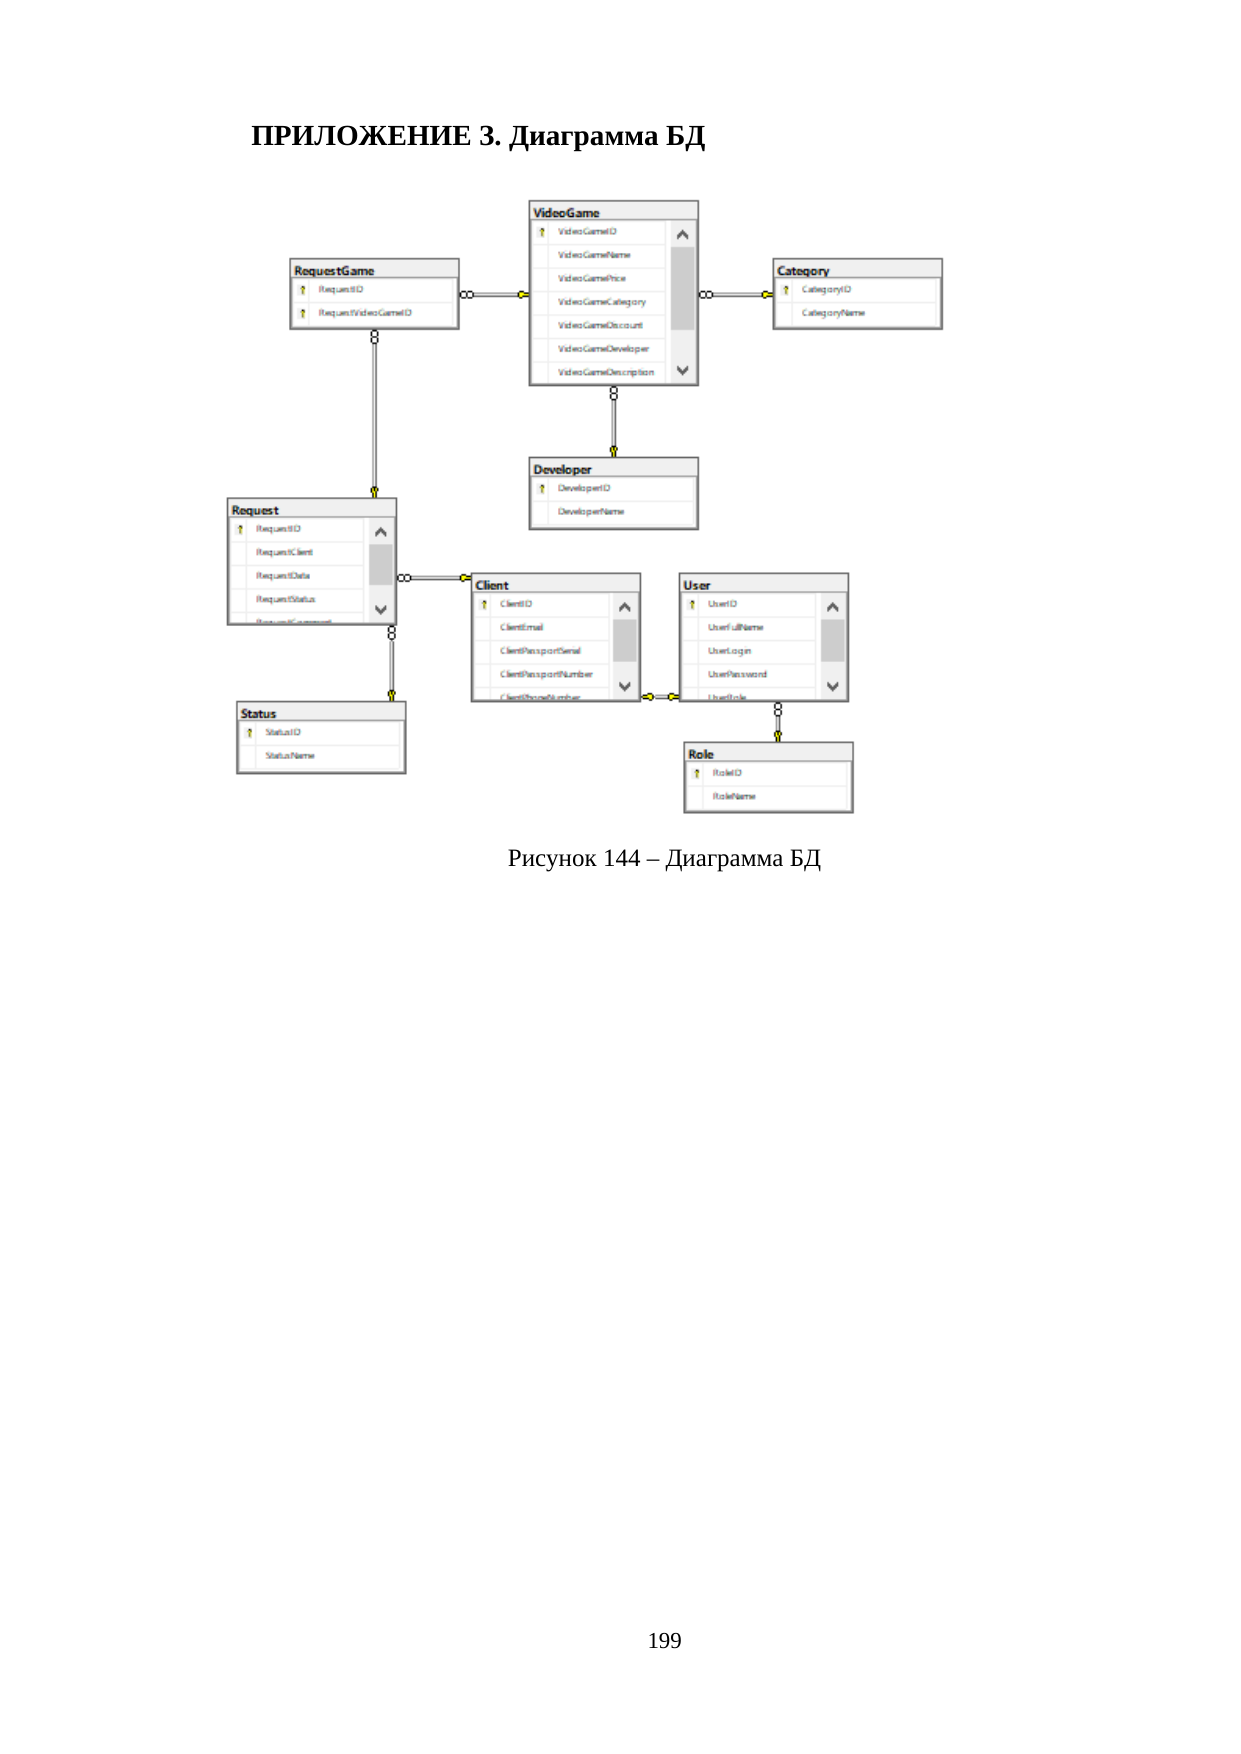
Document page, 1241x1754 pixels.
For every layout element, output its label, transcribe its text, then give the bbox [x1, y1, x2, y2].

text Рисунок 144 – Диаграмма БД [177, 843, 1152, 872]
picture [177, 181, 973, 831]
subtitle ПРИЛОЖЕНИЕ З. Диаграмма БД [177, 118, 1152, 152]
